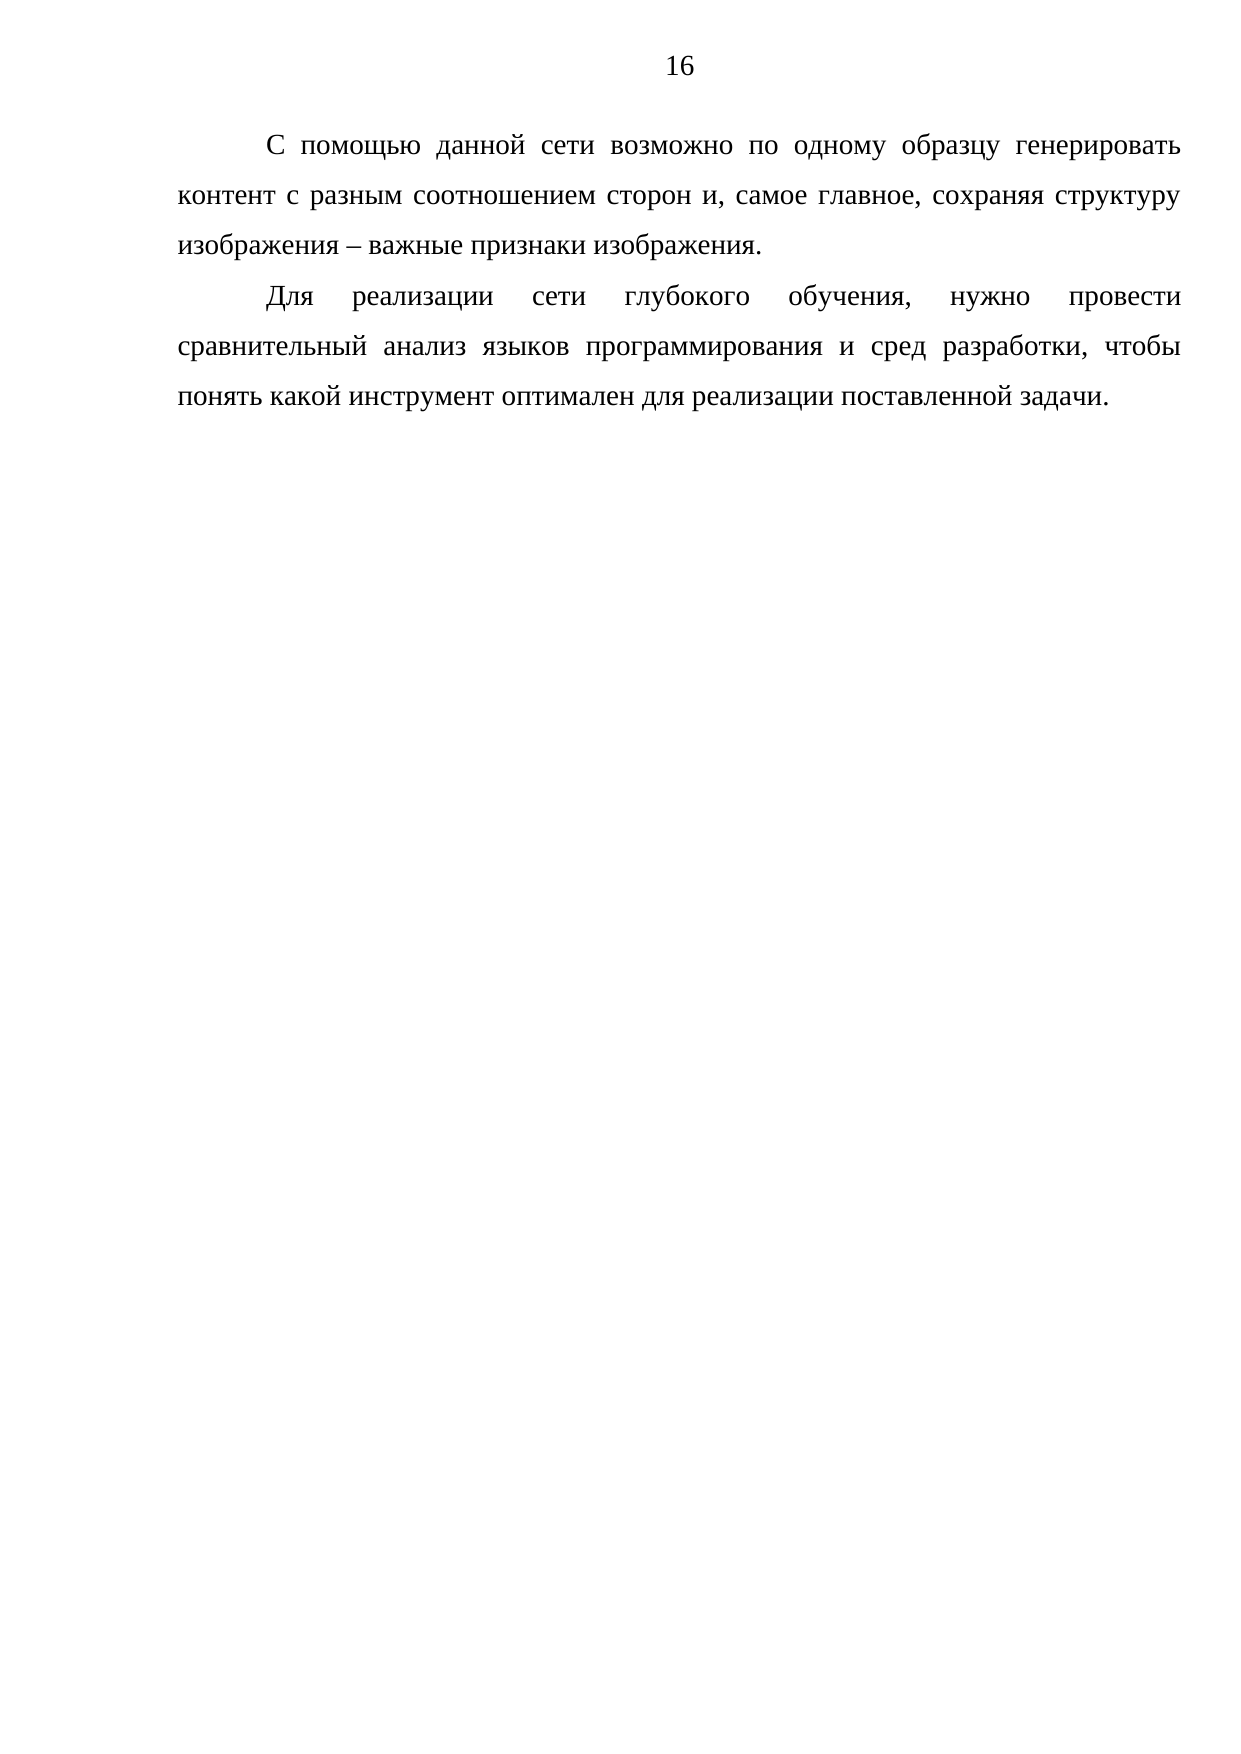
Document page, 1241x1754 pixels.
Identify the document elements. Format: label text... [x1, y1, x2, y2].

text С помощью данной сети возможно по одному образцу генерировать контент с разным соотношением сторон и, самое главное, сохраняя структуру изображения – важные признаки изображения. [177, 127, 1182, 261]
text Для реализации сети глубокого обучения, нужно провести сравнительный анализ языков программирования и сред разработки, чтобы понять какой инструмент оптимален для реализации поставленной задачи. [177, 278, 1182, 412]
